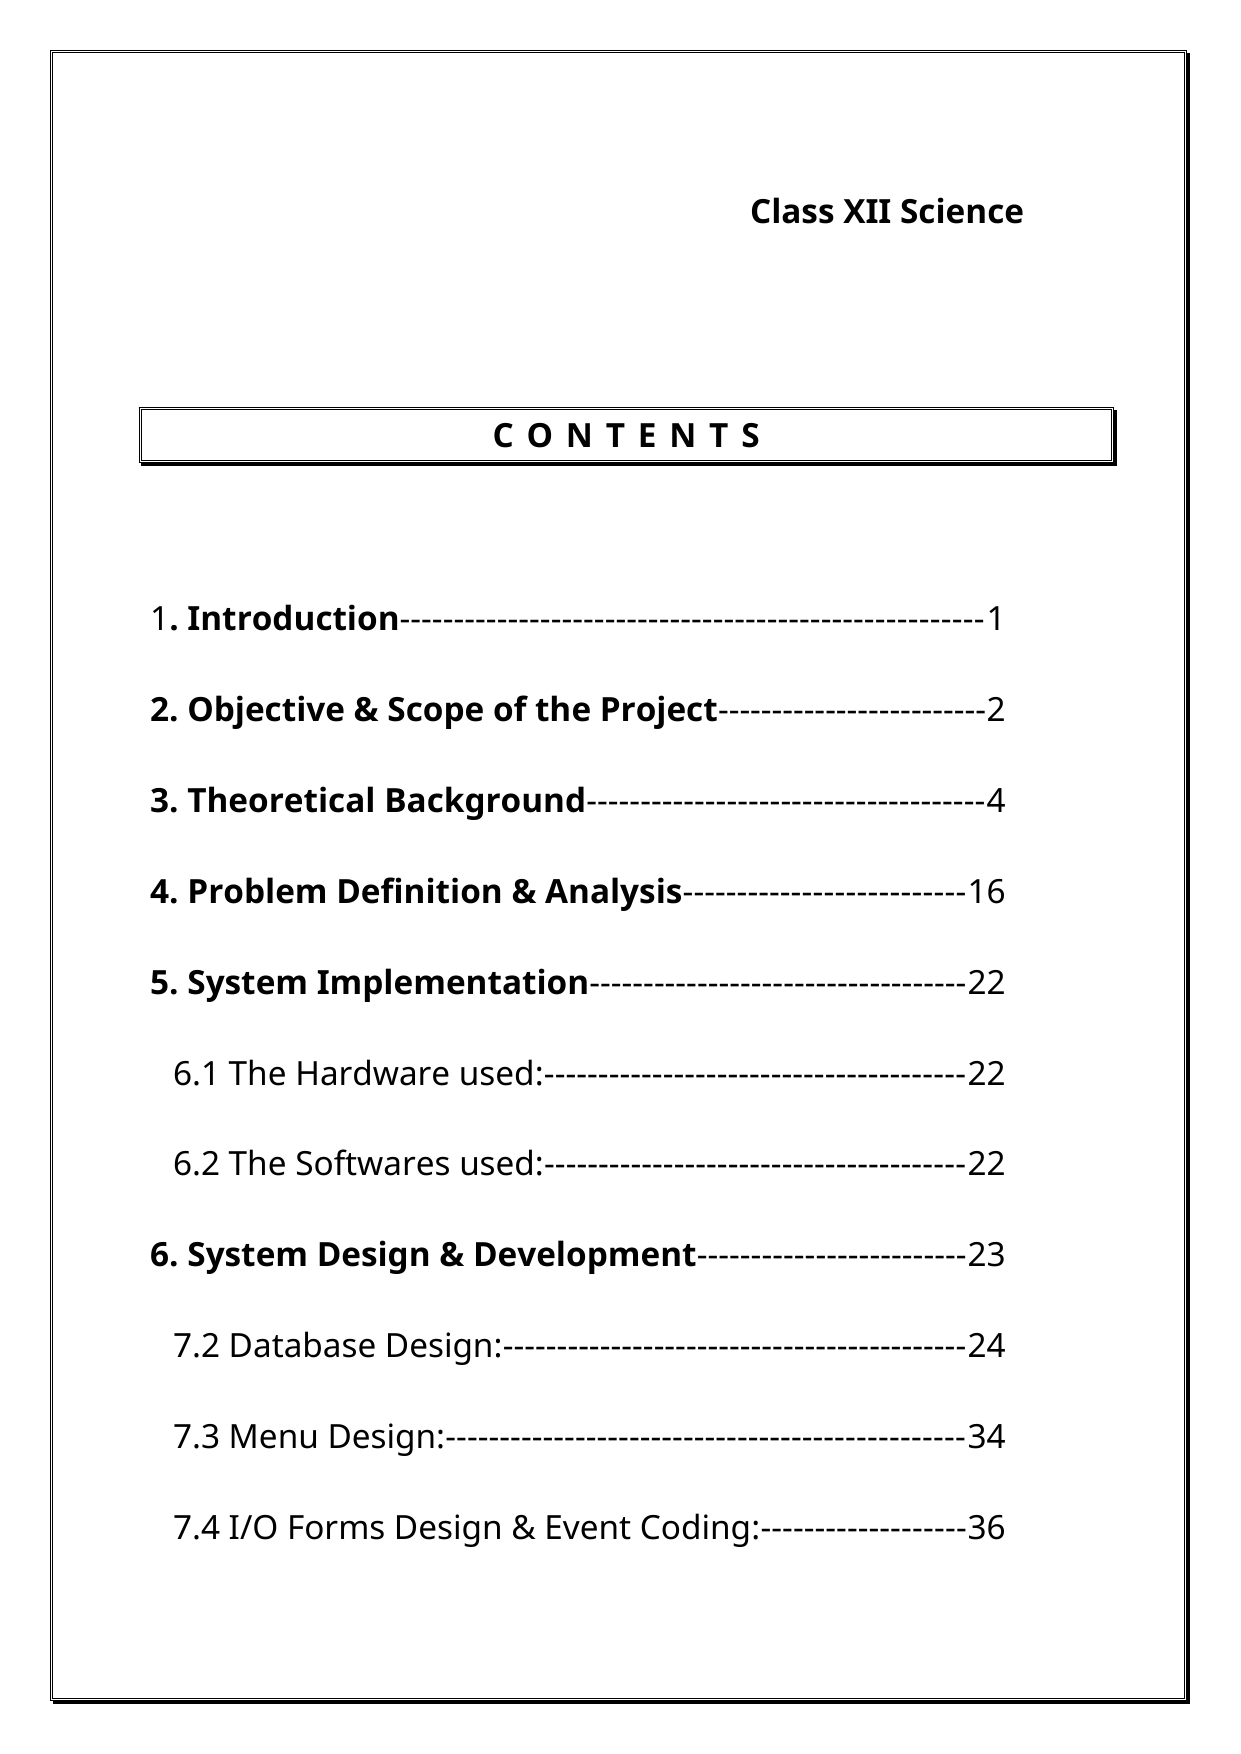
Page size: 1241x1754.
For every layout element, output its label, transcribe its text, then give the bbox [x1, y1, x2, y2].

text 7.4 I/O Forms Design & Event Coding: 36 [173, 1503, 1102, 1549]
text 6. System Design & Development 23 [150, 1231, 1102, 1276]
text 1. Introduction 1 [150, 595, 1102, 641]
text 6.1 The Hardware used: 22 [173, 1049, 1102, 1095]
text 6.2 The Softwares used: 22 [173, 1140, 1102, 1186]
text 2. Objective & Scope of the Project 2 [150, 686, 1102, 731]
text C O N T E N T S [142, 410, 1111, 460]
text 5. System Implementation 22 [150, 958, 1102, 1004]
text Class XII Science [150, 188, 1102, 233]
text 4. Problem Definition & Analysis 16 [150, 868, 1102, 913]
text 7.3 Menu Design: 34 [173, 1413, 1102, 1458]
text 3. Theoretical Background 4 [150, 777, 1102, 822]
text 7.2 Database Design: 24 [173, 1322, 1102, 1367]
